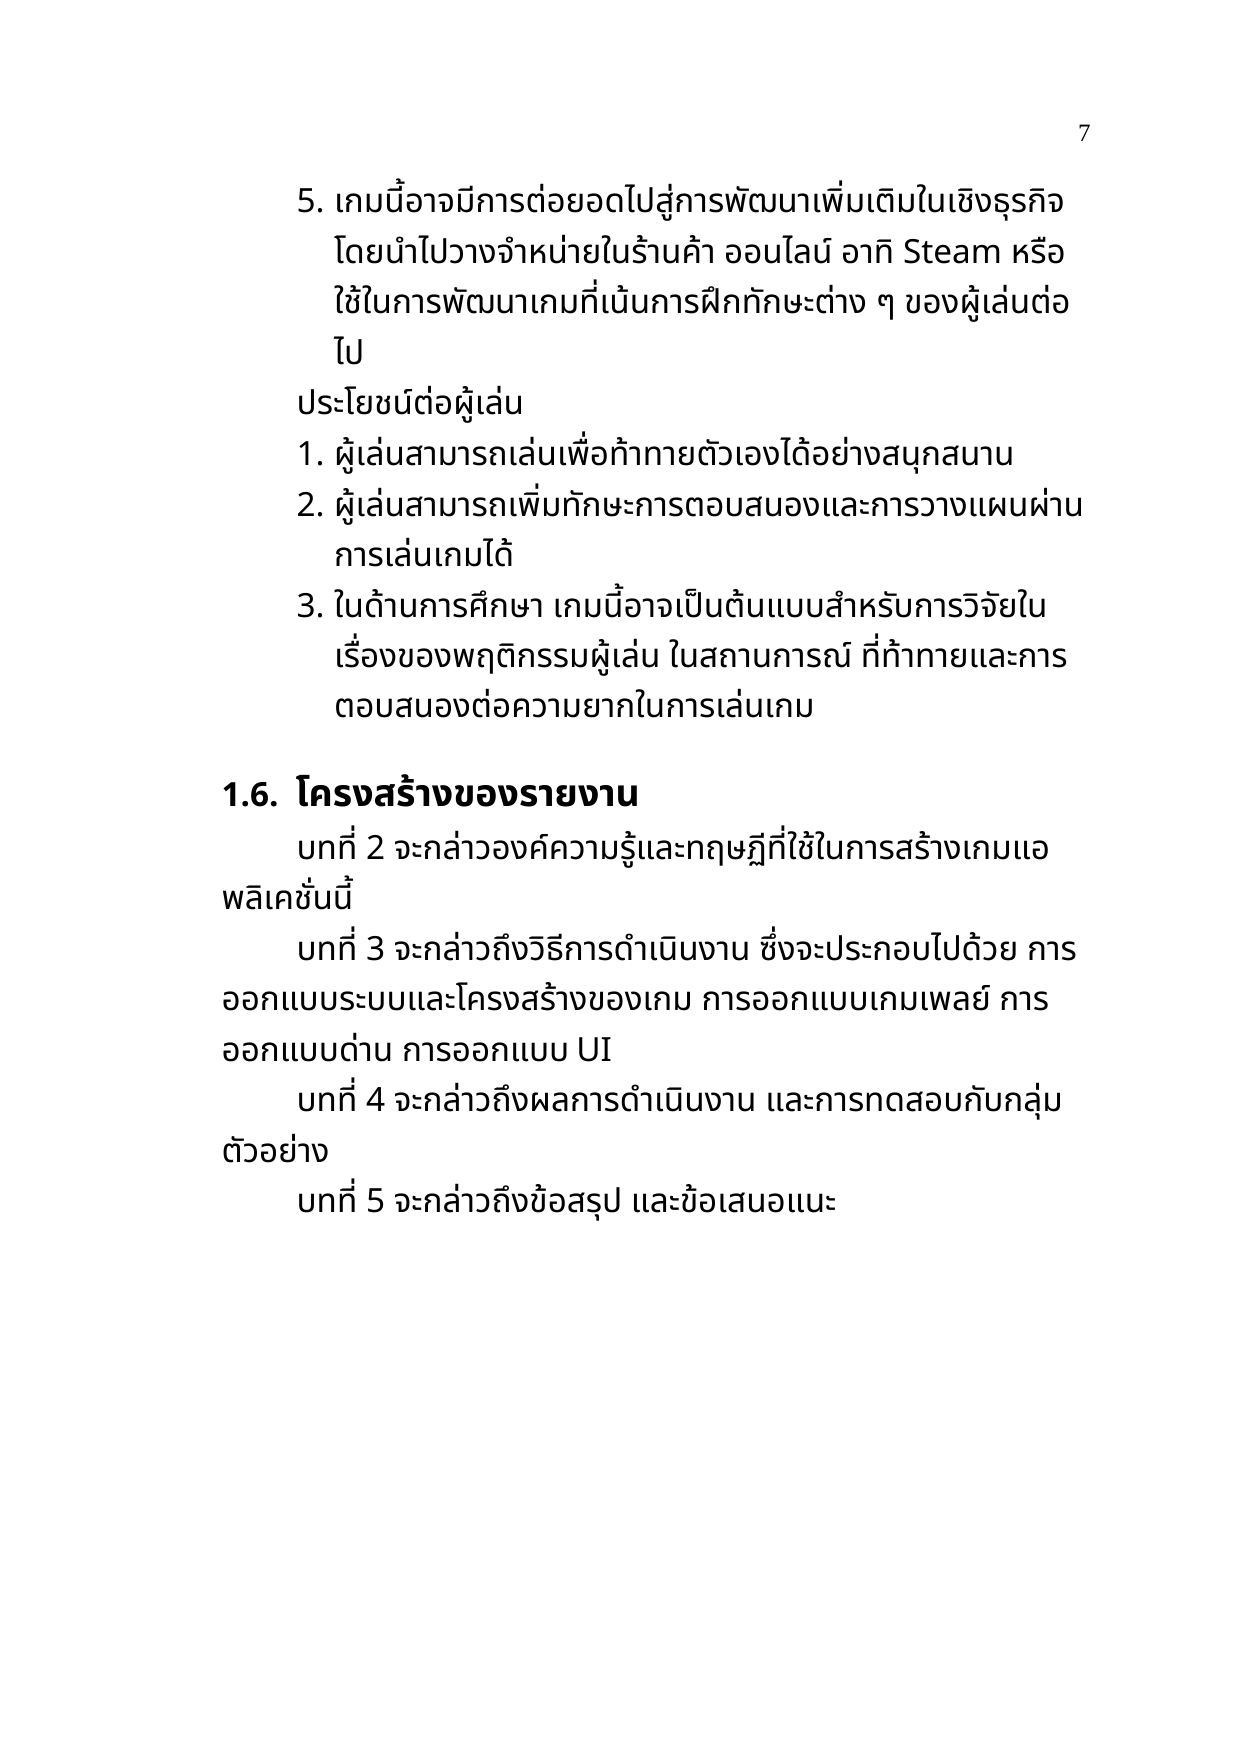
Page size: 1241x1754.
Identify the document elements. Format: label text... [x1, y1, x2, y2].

text บทที่ 5 จะกล่าวถึงข้อสรุป และข้อเสนอแนะ [221, 1177, 1090, 1228]
text บทที่ 3 จะกล่าวถึงวิธีการดำเนินงาน ซึ่งจะประกอบไปด้วย การออกแบบระบบและโครงสร้างของเกม การออกแบบเกมเพลย์ การออกแบบด่าน การออกแบบUI [221, 924, 1090, 1076]
subtitle โครงสร้างของรายงาน [221, 767, 1090, 823]
list ผู้เล่นสามารถเพิ่มทักษะการตอบสนองและการวางแผนผ่านการเล่นเกมได้ [296, 480, 1090, 581]
list ในด้านการศึกษา เกมนี้อาจเป็นต้นแบบสำหรับการวิจัยในเรื่องของพฤติกรรมผู้เล่น ในสถานการณ์ ที่ท้าทายและการตอบสนองต่อความยากในการเล่นเกม [296, 581, 1090, 733]
text ประโยชน์ต่อผู้เล่น [259, 379, 1090, 430]
list ผู้เล่นสามารถเล่นเพื่อท้าทายตัวเองได้อย่างสนุกสนาน [296, 430, 1090, 480]
text บทที่ 2 จะกล่าวองค์ความรู้และทฤษฏีที่ใช้ในการสร้างเกมแอพลิเคชั่นนี้ [221, 823, 1090, 924]
list เกมนี้อาจมีการต่อยอดไปสู่การพัฒนาเพิ่มเติมในเชิงธุรกิจ โดยนำไปวางจำหน่ายในร้านค้า ออนไลน์ อาทิ Steam หรือใช้ในการพัฒนาเกมที่เน้นการฝึกทักษะต่าง ๆ ของผู้เล่นต่อไป [296, 177, 1090, 379]
text บทที่ 4 จะกล่าวถึงผลการดำเนินงาน และการทดสอบกับกลุ่มตัวอย่าง [221, 1076, 1090, 1177]
